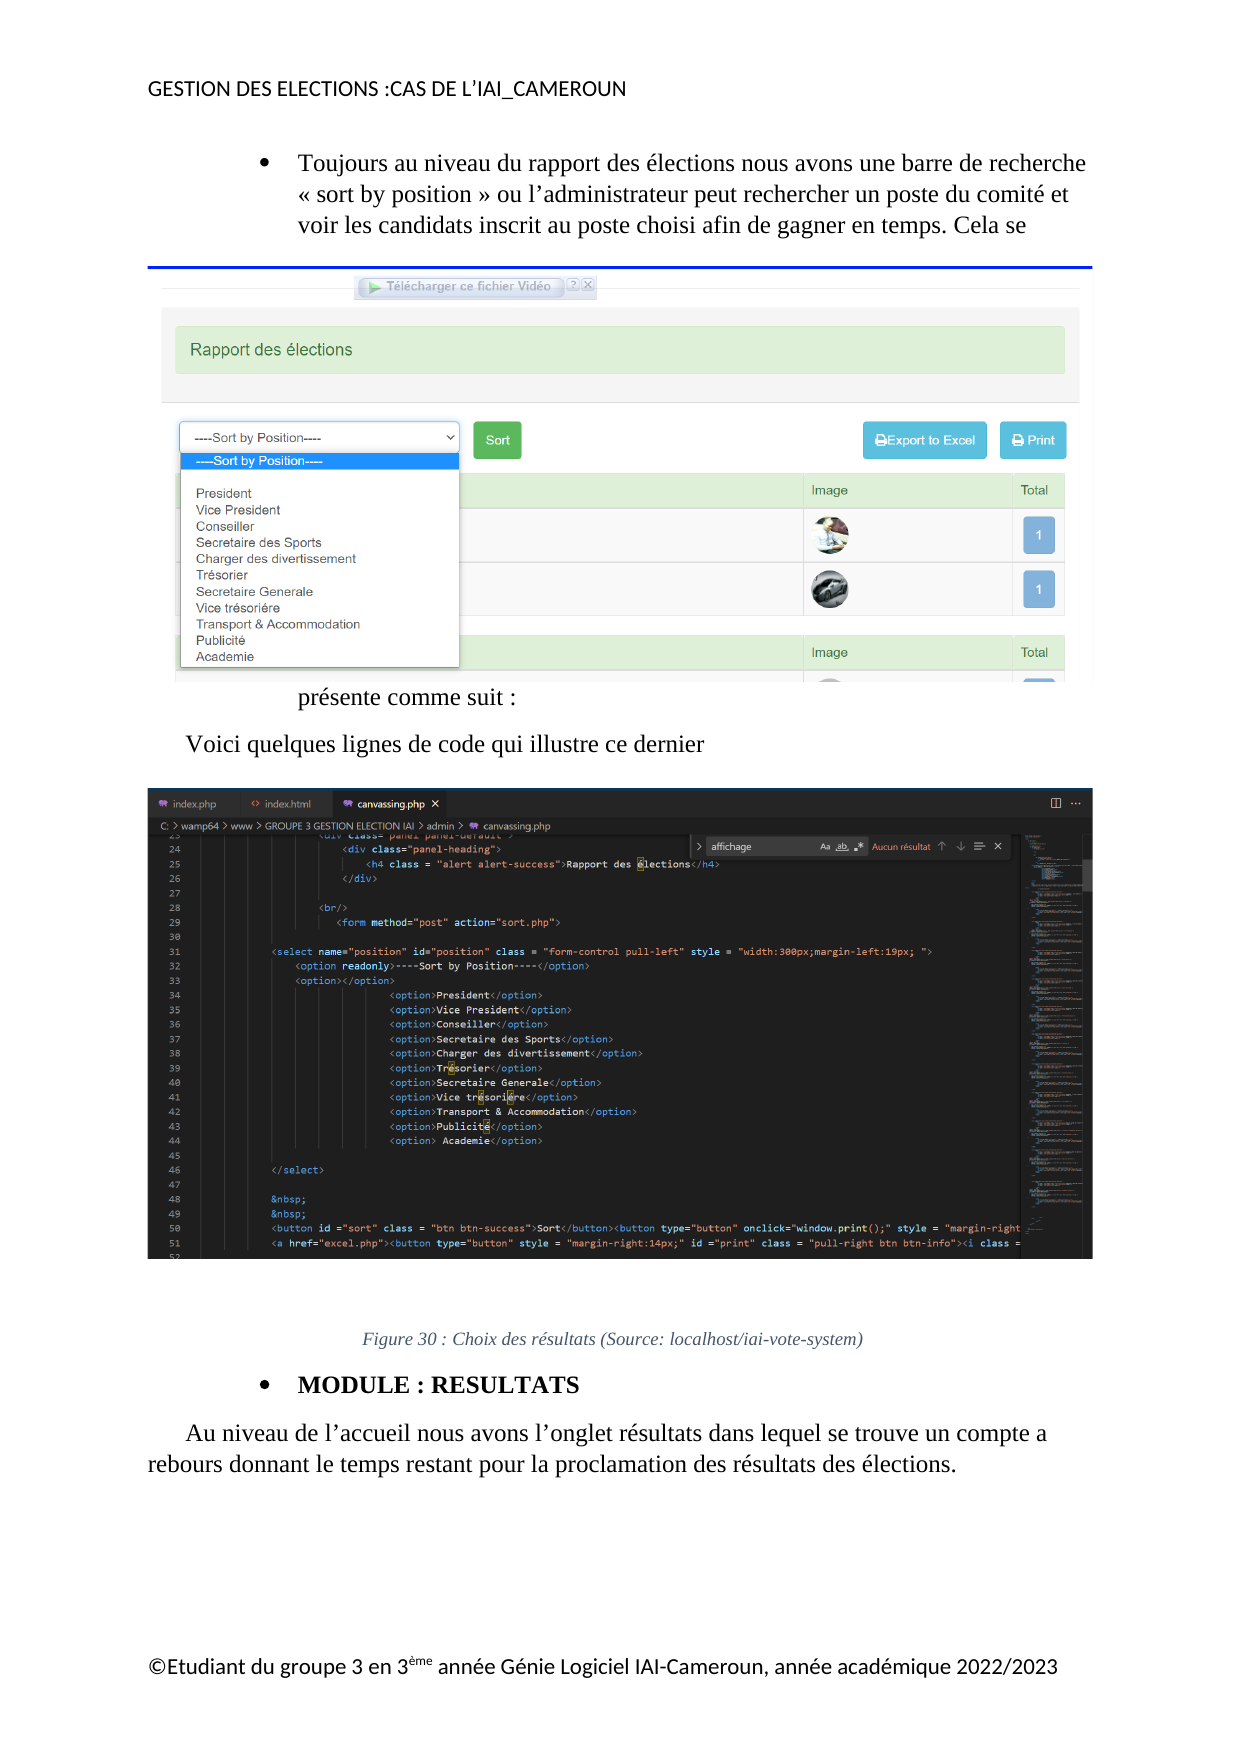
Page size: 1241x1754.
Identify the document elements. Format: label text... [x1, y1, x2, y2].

text Voici quelques lignes de code qui illustre ce dernier [185, 729, 1093, 758]
list Toujours au niveau du rapport des élections nous avons une barre de recherche « sort by position » ou l’administrateur peut rechercher un poste du comité et voir les candidats inscrit au poste choisi afin de gagner en temps. Cela se présente comme suit : [260, 682, 1093, 710]
list Toujours au niveau du rapport des élections nous avons une barre de recherche « sort by position » ou l’administrateur peut rechercher un poste du comité et voir les candidats inscrit au poste choisi afin de gagner en temps. Cela se présente comme suit : [260, 148, 1093, 266]
picture [147, 788, 1093, 1259]
picture [147, 266, 1093, 682]
text Au niveau de l’accueil nous avons l’onglet résultats dans lequel se trouve un compte a rebours donnant le temps restant pour la proclamation des résultats des élections. [148, 1418, 1093, 1477]
text Figure 30 : Choix des résultats (Source: localhost/iai-vote-system) [148, 1328, 1093, 1349]
list MODULE : RESULTATS [260, 1370, 1093, 1399]
